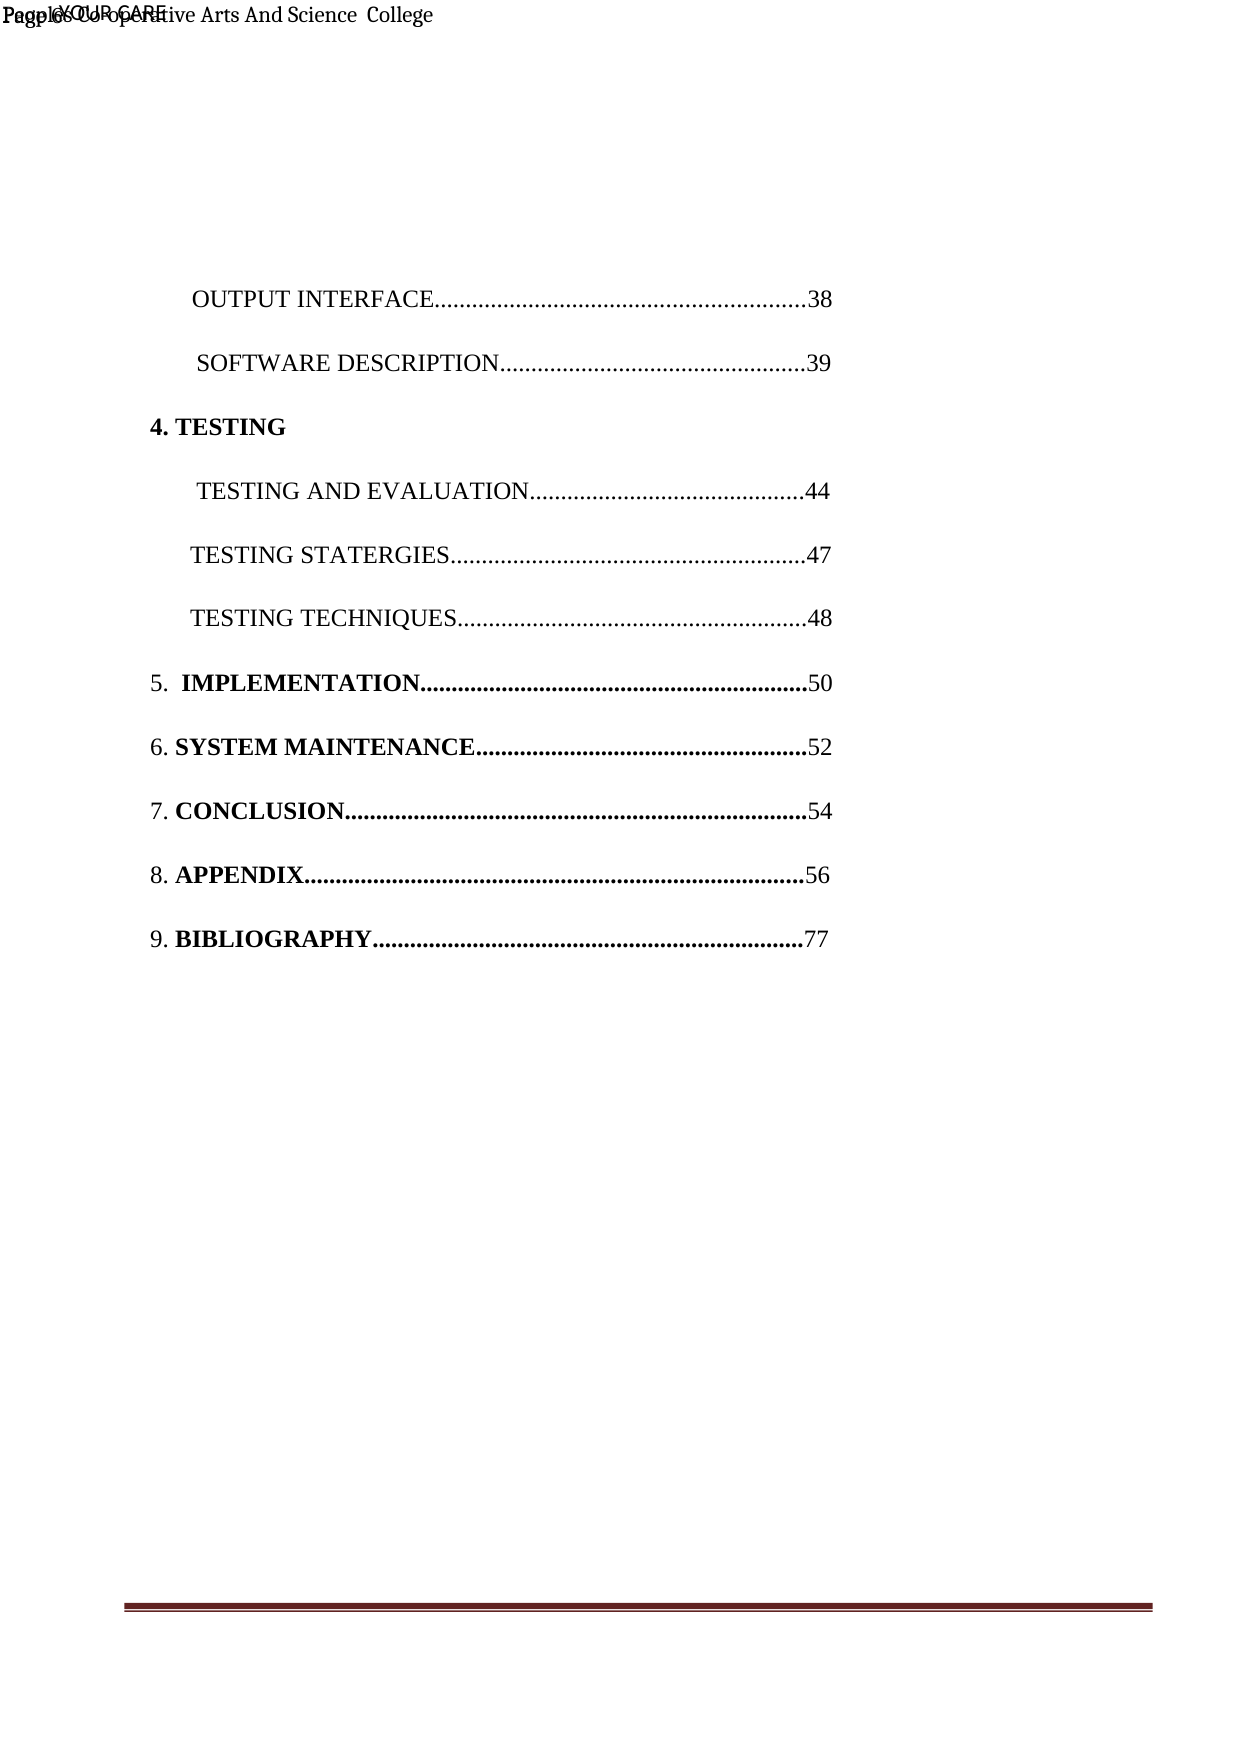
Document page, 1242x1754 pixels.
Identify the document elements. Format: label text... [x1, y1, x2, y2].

text TESTING TECHNIQUES 48 [190, 603, 1196, 632]
subtitle SYSTEM MAINTENANCE 52 [150, 732, 1196, 761]
text SOFTWARE DESCRIPTION 39 [117, 348, 1196, 377]
subtitle CONCLUSION 54 [150, 796, 1196, 825]
text OUTPUT INTERFACE 38 [117, 284, 1196, 312]
text TESTING STATERGIES 47 [190, 540, 1196, 568]
text TESTING AND EVALUATION 44 [117, 476, 1196, 504]
subtitle APPENDIX 56 [150, 860, 1196, 889]
subtitle BIBLIOGRAPHY 77 [150, 924, 1196, 953]
subtitle TESTING [150, 412, 1196, 441]
subtitle IMPLEMENTATION 50 [150, 668, 1196, 697]
